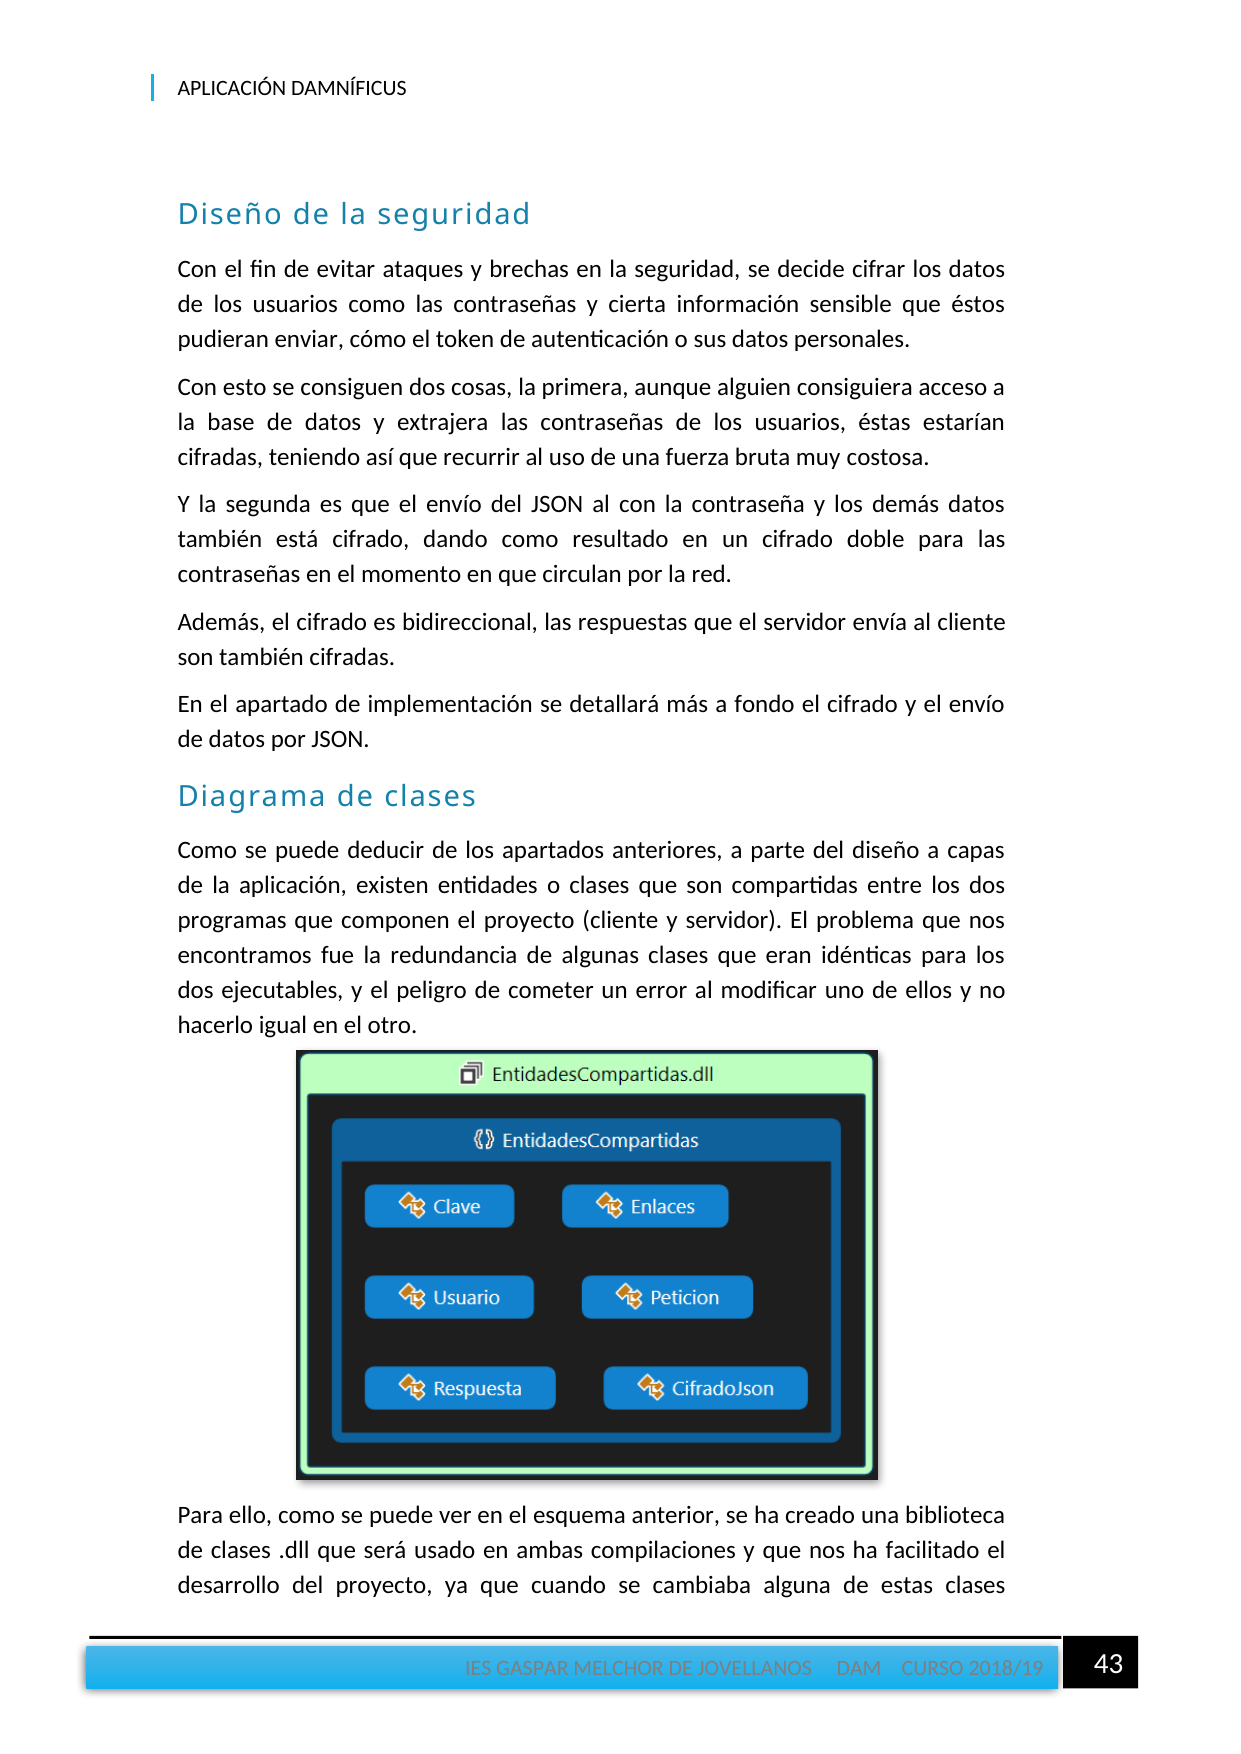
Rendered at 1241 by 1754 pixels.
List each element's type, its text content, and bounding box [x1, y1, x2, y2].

picture [296, 1050, 878, 1480]
text En el apartado de implementación se detallará más a fondo el cifrado y el envío de datos por JSON. [177, 688, 1007, 754]
text Como se puede deducir de los apartados anteriores, a parte del diseño a capas de la aplicación, existen entidades o clases que son compartidas entre los dos programas que componen el proyecto (cliente y servidor). El problema que nos encontramos fue la redundancia de algunas clases que eran idénticas para los dos ejecutables, y el peligro de cometer un error al modificar uno de ellos y no hacerlo igual en el otro. [177, 834, 1006, 1040]
subtitle Diseño de la seguridad [177, 193, 1063, 233]
text Además, el cifrado es bidireccional, las respuestas que el servidor envía al cliente son también cifradas. [177, 606, 1007, 671]
text Con el fin de evitar ataques y brechas en la seguridad, se decide cifrar los datos de los usuarios como las contraseñas y cierta información sensible que éstos pudieran enviar, cómo el token de autenticación o sus datos personales. [177, 253, 1006, 353]
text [177, 1499, 1006, 1600]
text Y la segunda es que el envío del JSON al con la contraseña y los demás datos también está cifrado, dando como resultado en un cifrado doble para las contraseñas en el momento en que circulan por la red. [177, 488, 1007, 589]
subtitle Diagrama de clases [177, 775, 1063, 815]
text Con esto se consiguen dos cosas, la primera, aunque alguien consiguiera acceso a la base de datos y extrajera las contraseñas de los usuarios, éstas estarían cifradas, teniendo así que recurrir al uso de una fuerza bruta muy costosa. [177, 371, 1007, 471]
